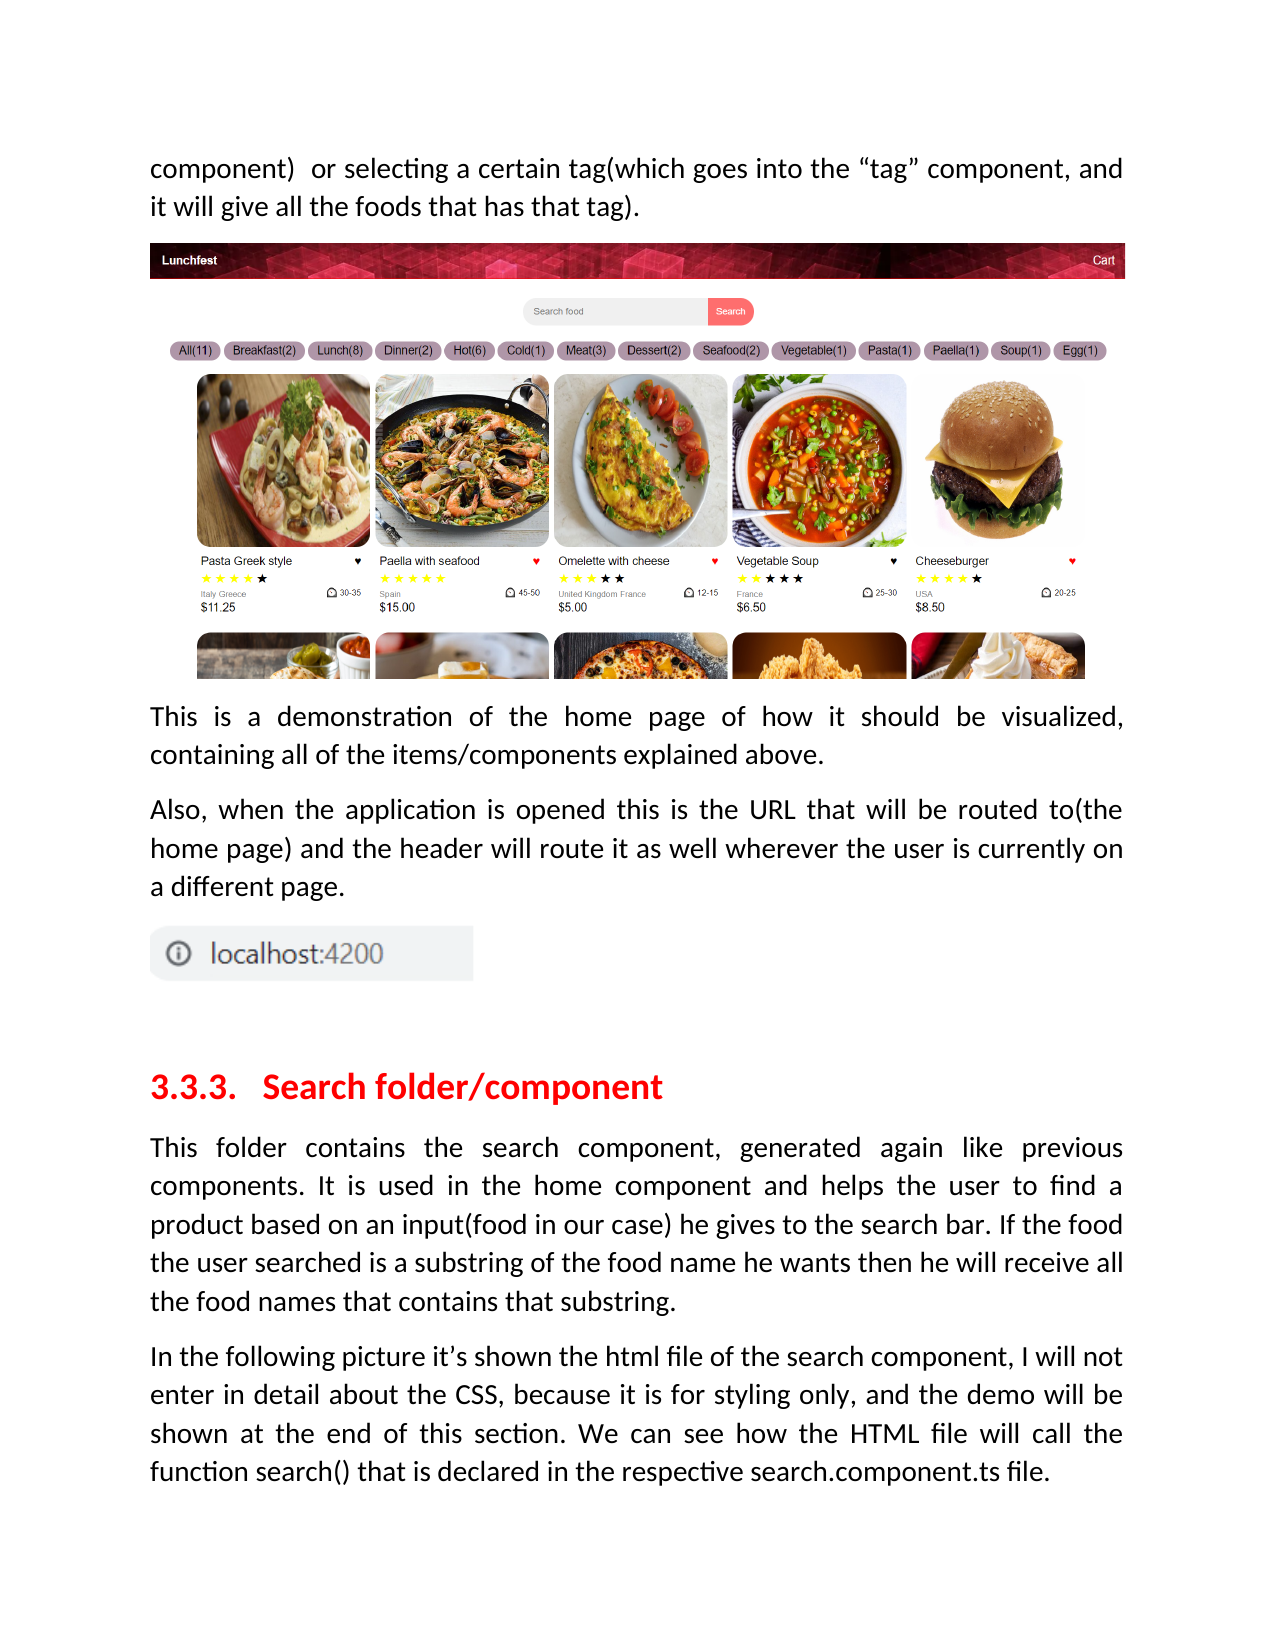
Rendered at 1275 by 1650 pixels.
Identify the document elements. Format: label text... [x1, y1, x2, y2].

text In the following picture it’s shown the html file of the search component, I will not enter in detail about the CSS, because it is for styling only, and the demo will be shown at the end of this section. We can see how the HTML file will call the function search() that is declared in the respective search.component.ts file. [150, 1338, 1125, 1489]
text Also, when the application is opened this is the URL that will be routed to(the home page) and the header will route it as well wherever the user is currently on a different page. [150, 791, 1125, 904]
text This folder contains the search component, generated again like previous components. It is used in the home component and helps the user to find a product based on an input(food in our case) he gives to the search bar. If the food the user searched is a substring of the food name he wants then he will receive all the food names that contains that substring. [150, 1129, 1125, 1318]
picture [150, 923, 474, 989]
text This is a demonstration of the home page of how it should be visualized, containing all of the items/components explained above. [150, 698, 1125, 772]
list Search folder/component [150, 1063, 1125, 1109]
picture [150, 243, 1125, 679]
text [150, 150, 1125, 224]
